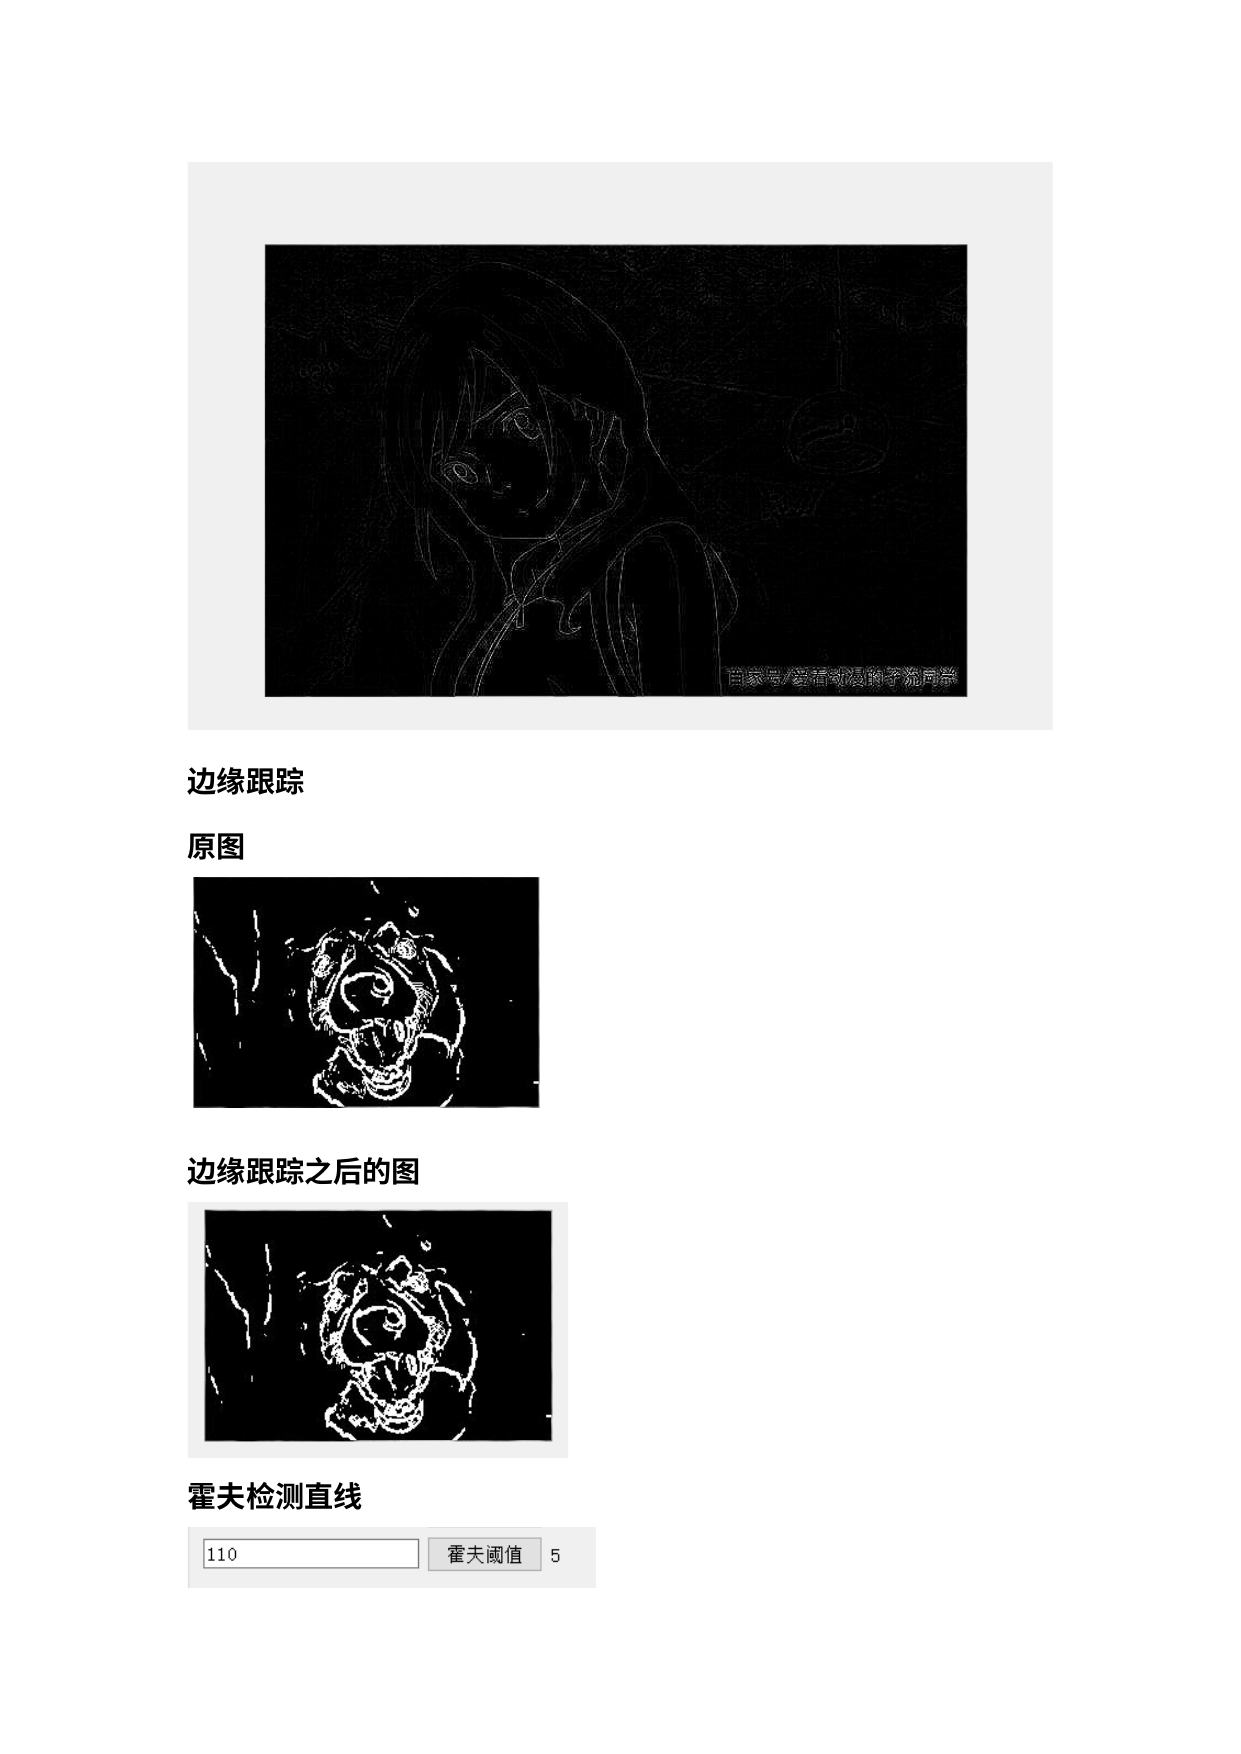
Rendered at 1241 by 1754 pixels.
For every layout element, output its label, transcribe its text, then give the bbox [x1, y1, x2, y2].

text 边缘跟踪 [187, 747, 1053, 812]
picture [187, 162, 1053, 730]
picture [193, 877, 540, 1108]
picture [187, 1202, 569, 1458]
text 原图 [187, 812, 1053, 877]
text 霍夫检测直线 [187, 1462, 1053, 1527]
text 边缘跟踪之后的图 [187, 1137, 1053, 1202]
picture [187, 1527, 596, 1588]
